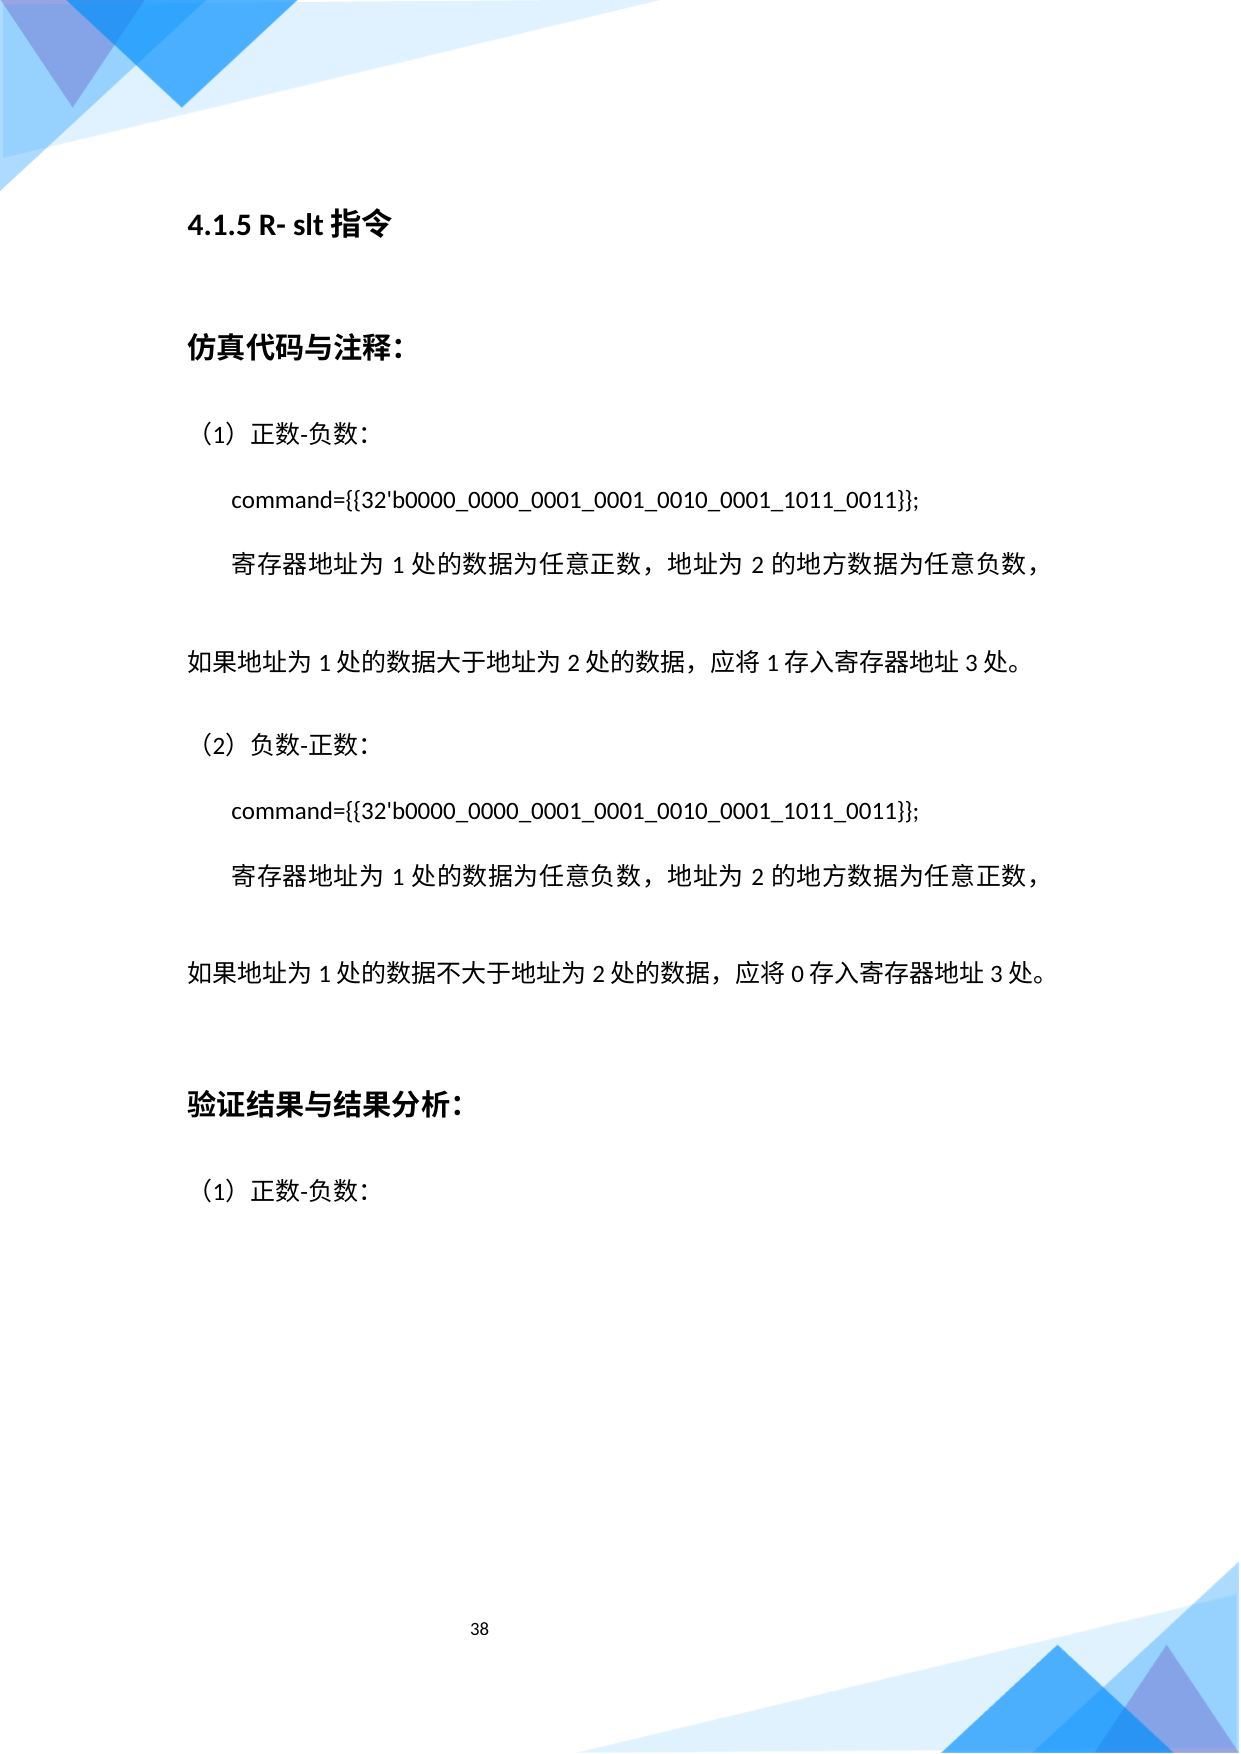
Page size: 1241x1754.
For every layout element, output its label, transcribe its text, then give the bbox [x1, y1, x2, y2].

text 验证结果与结果分析： [187, 1070, 1053, 1135]
picture [576, 1562, 1238, 1752]
list 正数-负数： [187, 400, 1053, 465]
subtitle 4.1.5 R- slt指令 [187, 189, 1053, 254]
text command={{32'b0000_0000_0001_0001_0010_0001_1011_0011}}; [187, 794, 1053, 827]
list 负数-正数： [187, 711, 1053, 776]
text command={{32'b0000_0000_0001_0001_0010_0001_1011_0011}}; [187, 483, 1053, 515]
picture [0, 0, 663, 191]
text 仿真代码与注释： [187, 314, 1053, 379]
text （1）正数-负数： [187, 1157, 1053, 1222]
text 寄存器地址为 1 处的数据为任意负数，地址为 2 的地方数据为任意正数，如果地址为 1 处的数据不大于地址为 2 处的数据，应将 0 存入寄存器地址 3 处。 [187, 842, 1053, 1004]
text 寄存器地址为 1 处的数据为任意正数，地址为 2 的地方数据为任意负数，如果地址为 1 处的数据大于地址为 2 处的数据，应将 1 存入寄存器地址 3 处。 [187, 531, 1053, 693]
